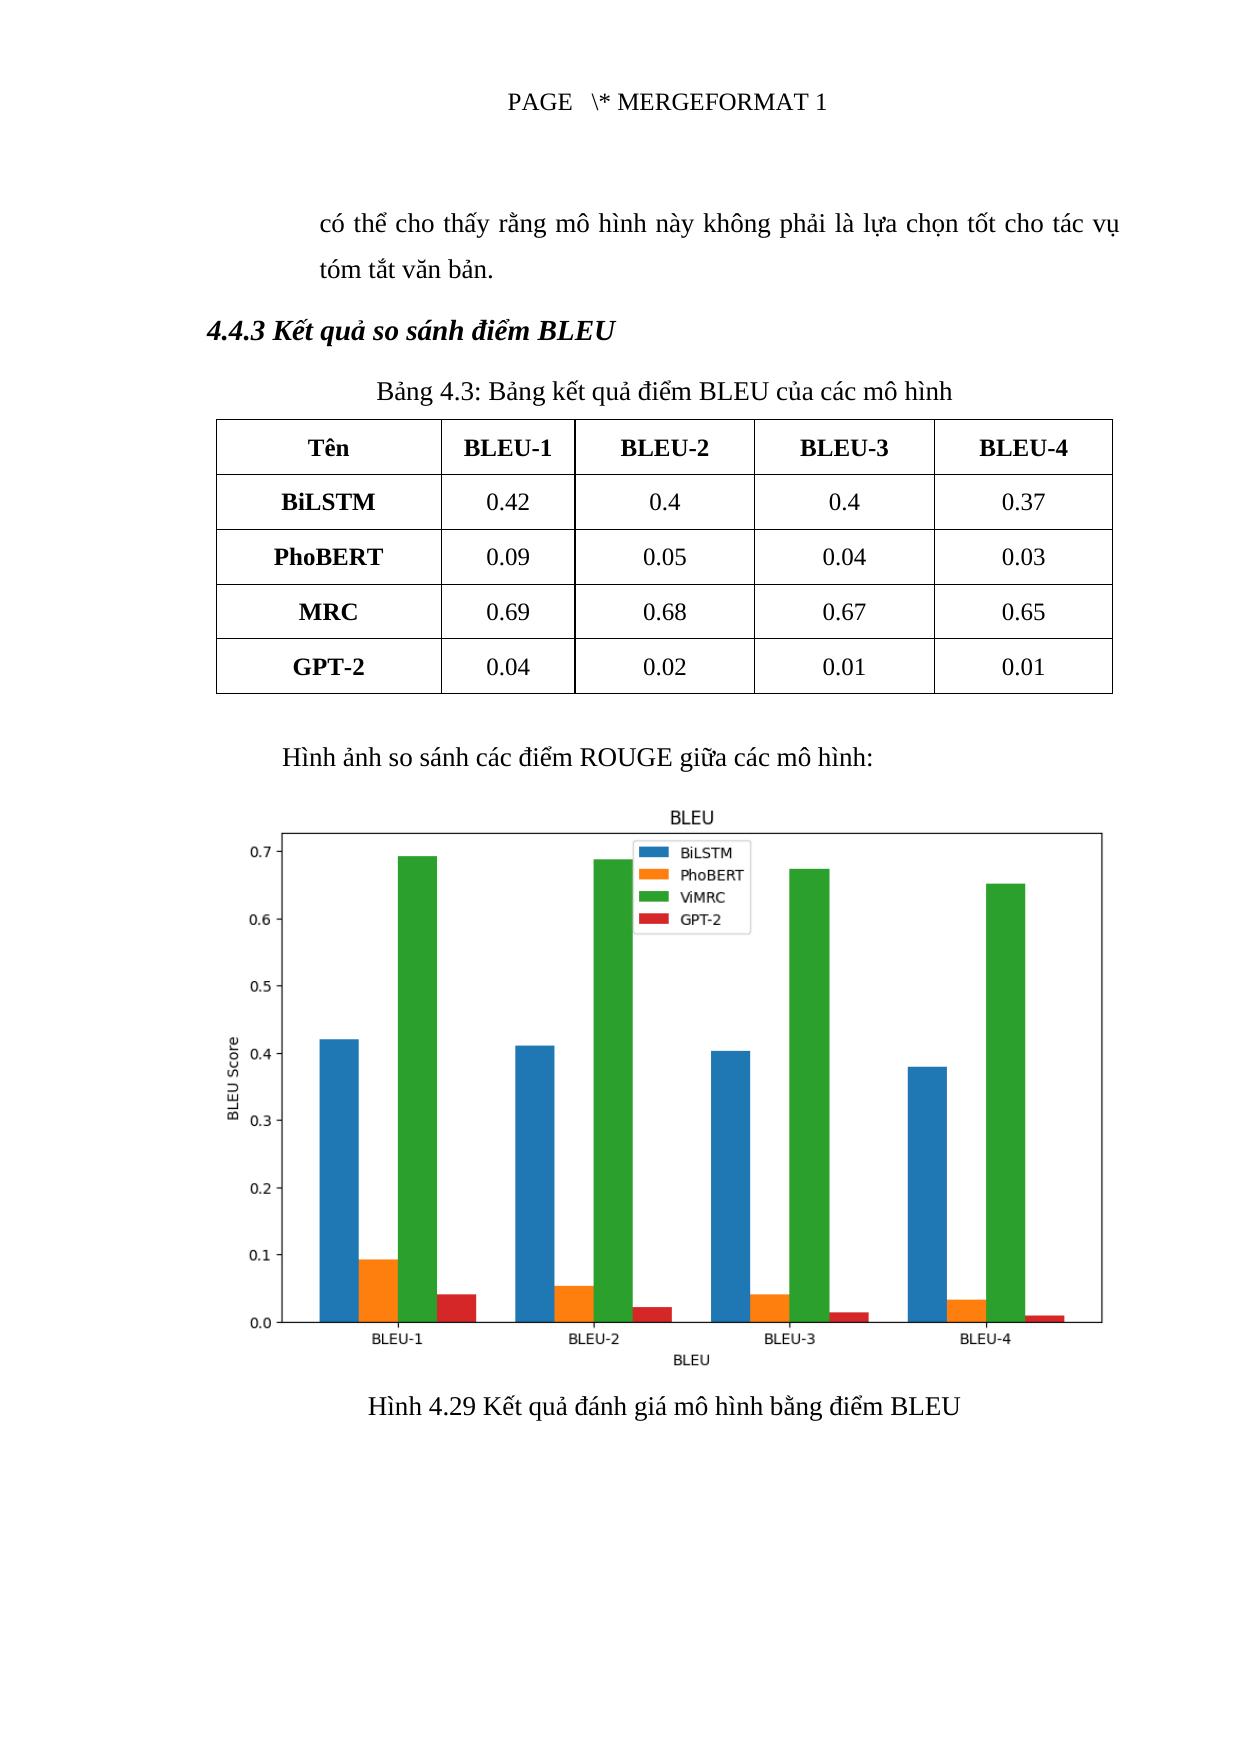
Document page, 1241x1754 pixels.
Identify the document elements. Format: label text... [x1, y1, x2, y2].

table_cell 0.01 [935, 639, 1112, 693]
table_cell 0.37 [935, 475, 1112, 529]
table_cell 0.68 [576, 585, 754, 638]
table_cell 0.67 [755, 585, 934, 638]
table_cell 0.42 [442, 475, 574, 529]
table_cell PhoBERT [217, 530, 441, 583]
text Bảng 4.3: Bảng kết quả điểm BLEU của các mô hình [207, 375, 1122, 407]
table_cell 0.04 [755, 530, 934, 583]
table_cell 0.01 [755, 639, 934, 693]
table_cell 0.09 [442, 530, 574, 583]
table_header Tên [217, 420, 441, 474]
table_header BLEU-1 [442, 420, 574, 474]
text Hình ảnh so sánh các điểm ROUGE giữa các mô hình: [207, 741, 1122, 772]
table_cell 0.02 [576, 639, 754, 693]
table_cell 0.05 [576, 530, 754, 583]
table_header BLEU-2 [576, 420, 754, 474]
table_cell BiLSTM [217, 475, 441, 529]
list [282, 207, 1122, 284]
picture [217, 800, 1112, 1378]
table_cell MRC [217, 585, 441, 638]
table_header BLEU-3 [755, 420, 934, 474]
table_cell 0.69 [442, 585, 574, 638]
table_cell 0.65 [935, 585, 1112, 638]
table_cell 0.04 [442, 639, 574, 693]
table_cell GPT-2 [217, 639, 441, 693]
subtitle Kết quả so sánh điểm BLEU [207, 313, 1122, 346]
table_cell 0.4 [755, 475, 934, 529]
table_cell 0.03 [935, 530, 1112, 583]
table_cell 0.4 [576, 475, 754, 529]
table_header BLEU-4 [935, 420, 1112, 474]
